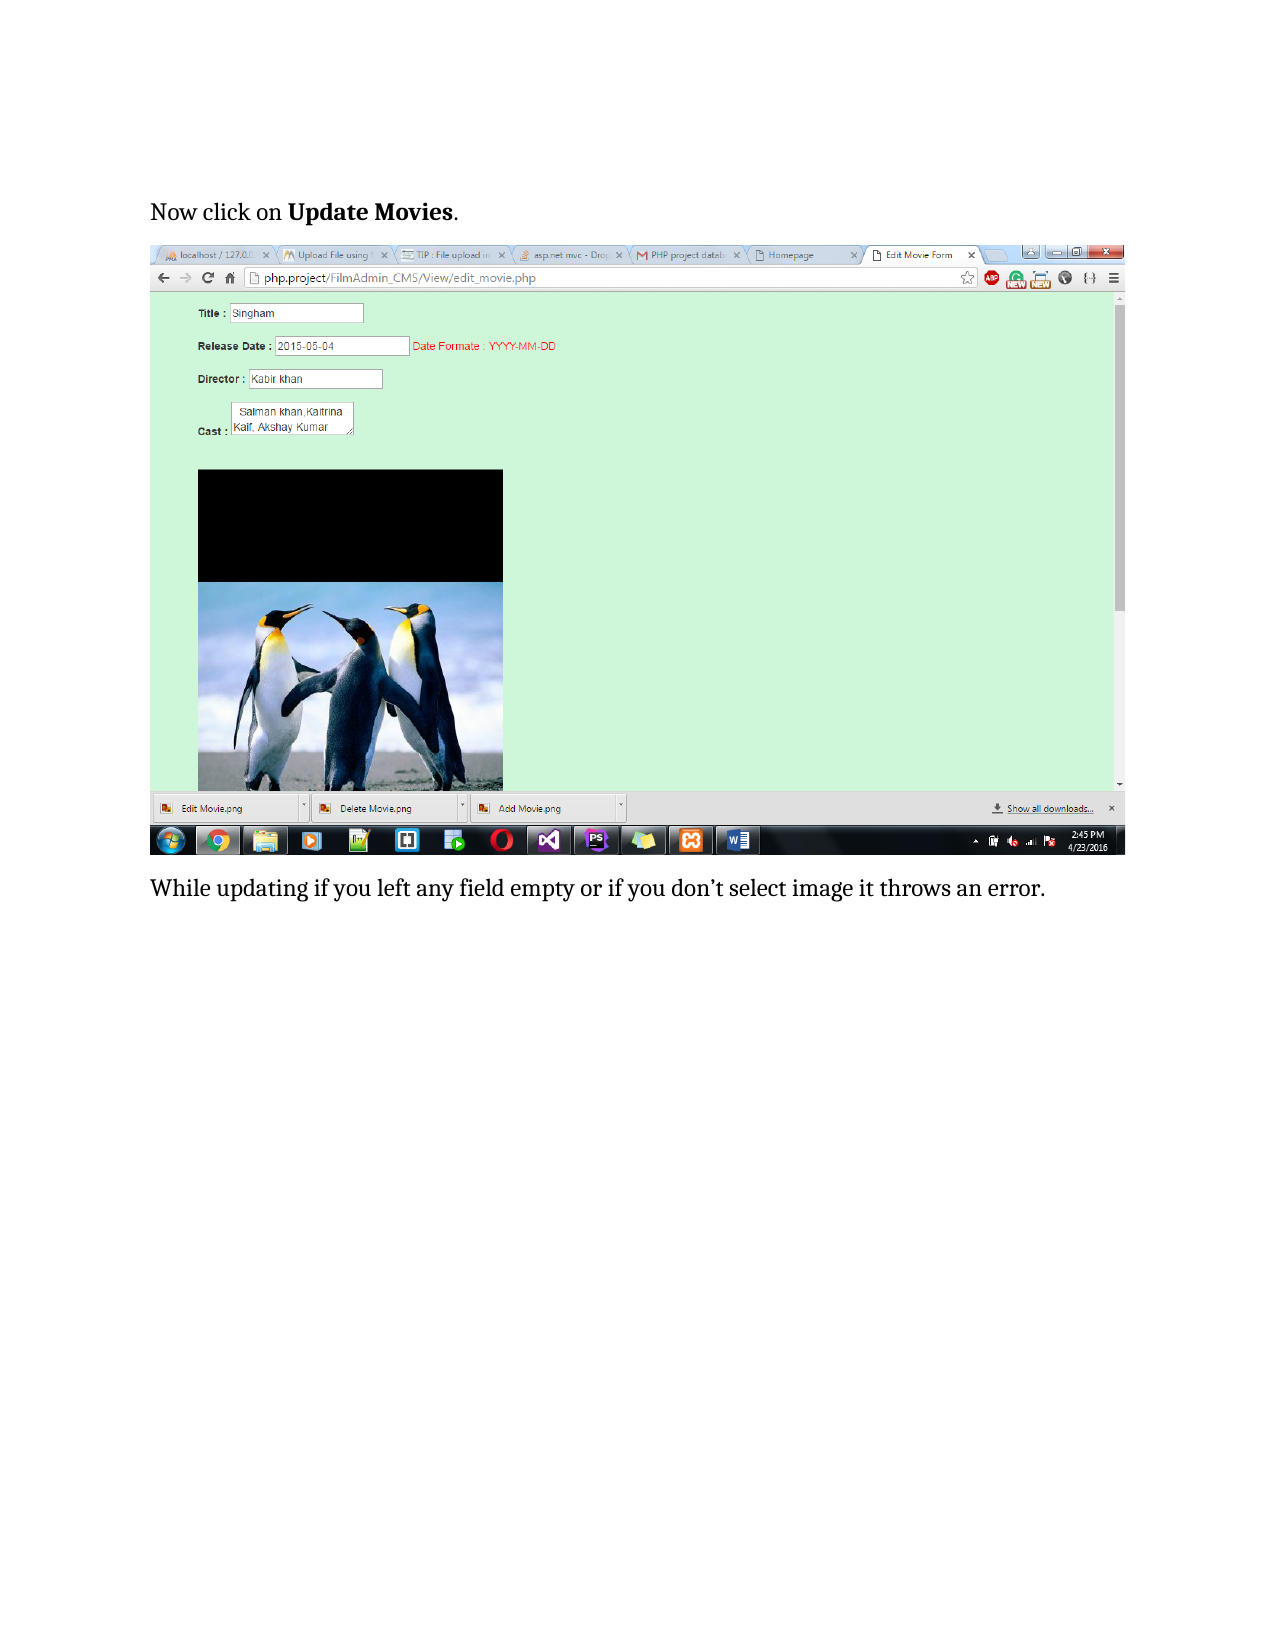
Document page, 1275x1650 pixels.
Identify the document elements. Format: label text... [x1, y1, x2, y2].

text While updating if you left any field empty or if you don’t select image it throws an error. [150, 874, 1125, 902]
picture [150, 245, 1125, 855]
text Now click on Update Movies. [150, 198, 1125, 226]
